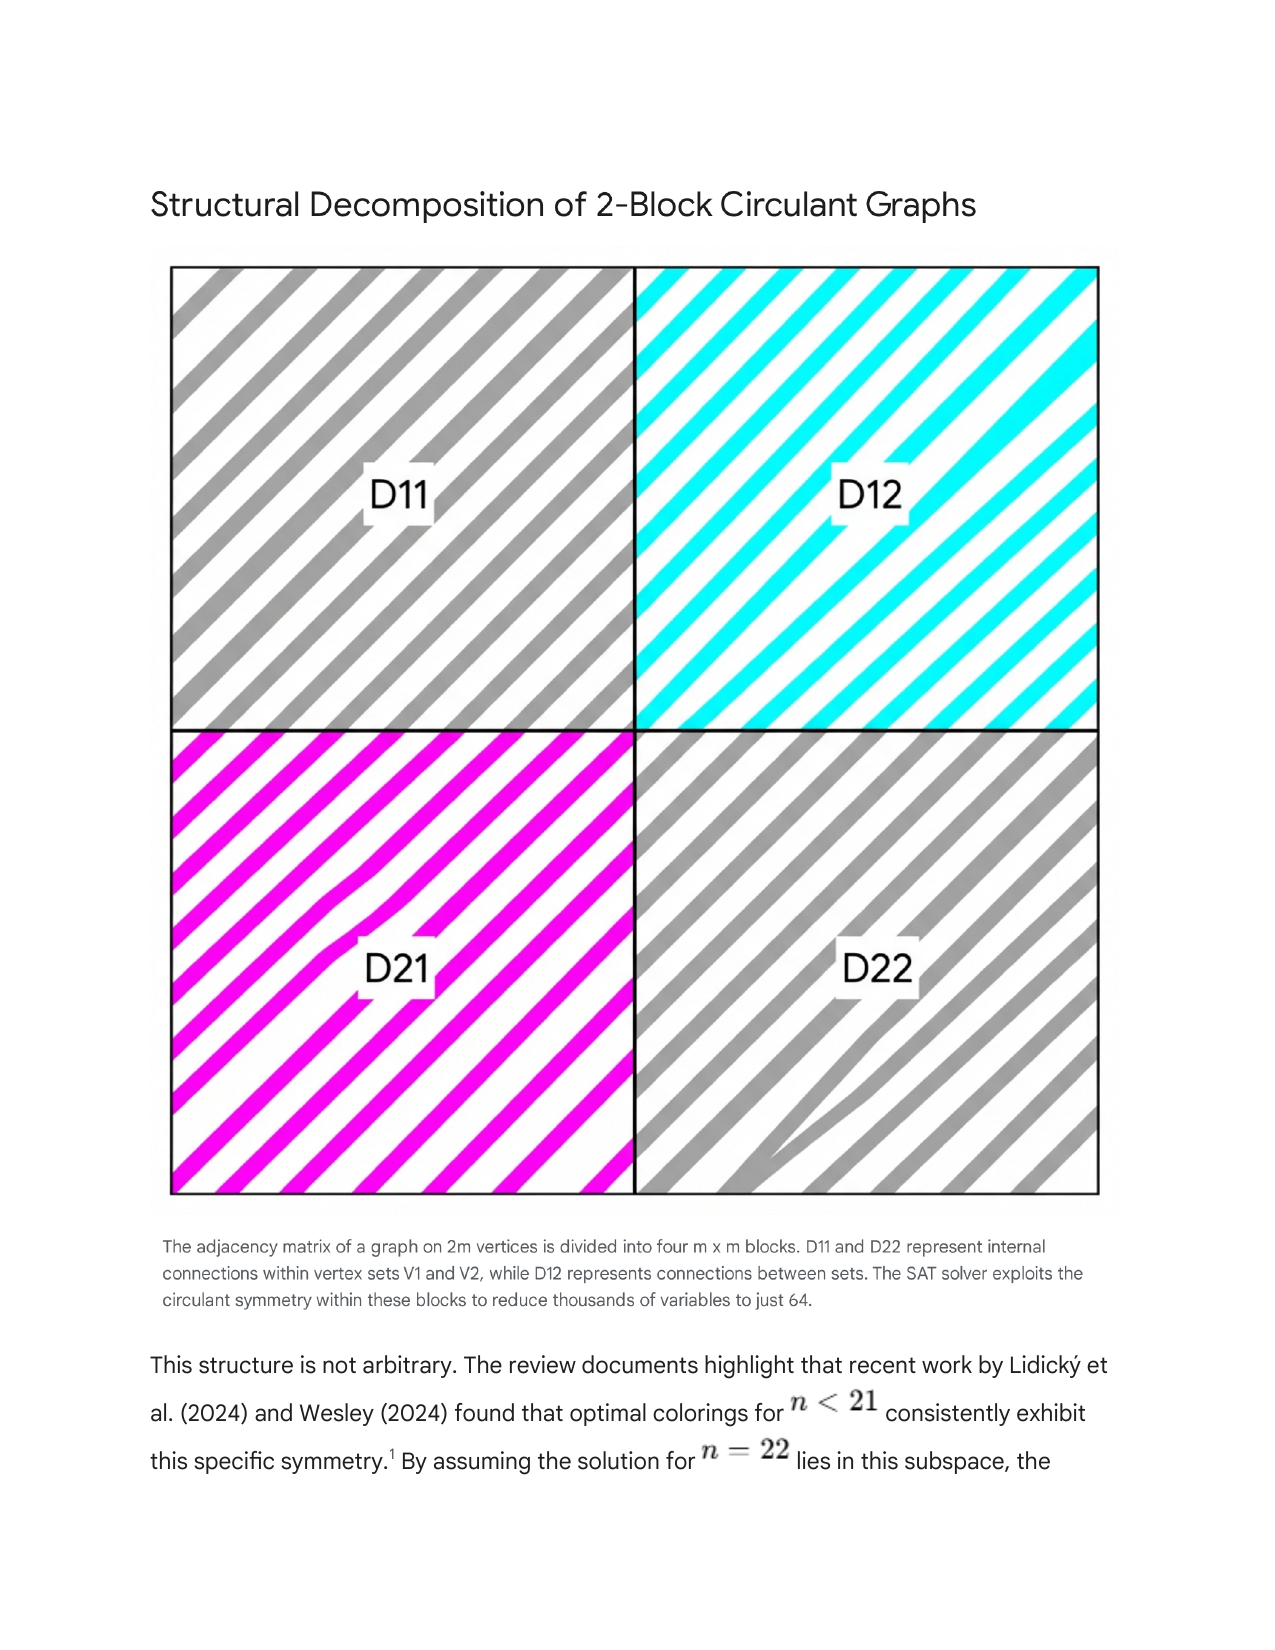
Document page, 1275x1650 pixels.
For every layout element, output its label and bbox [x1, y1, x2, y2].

picture [701, 1432, 791, 1470]
text [150, 1351, 1125, 1477]
picture [150, 150, 1119, 1319]
picture [790, 1383, 880, 1422]
